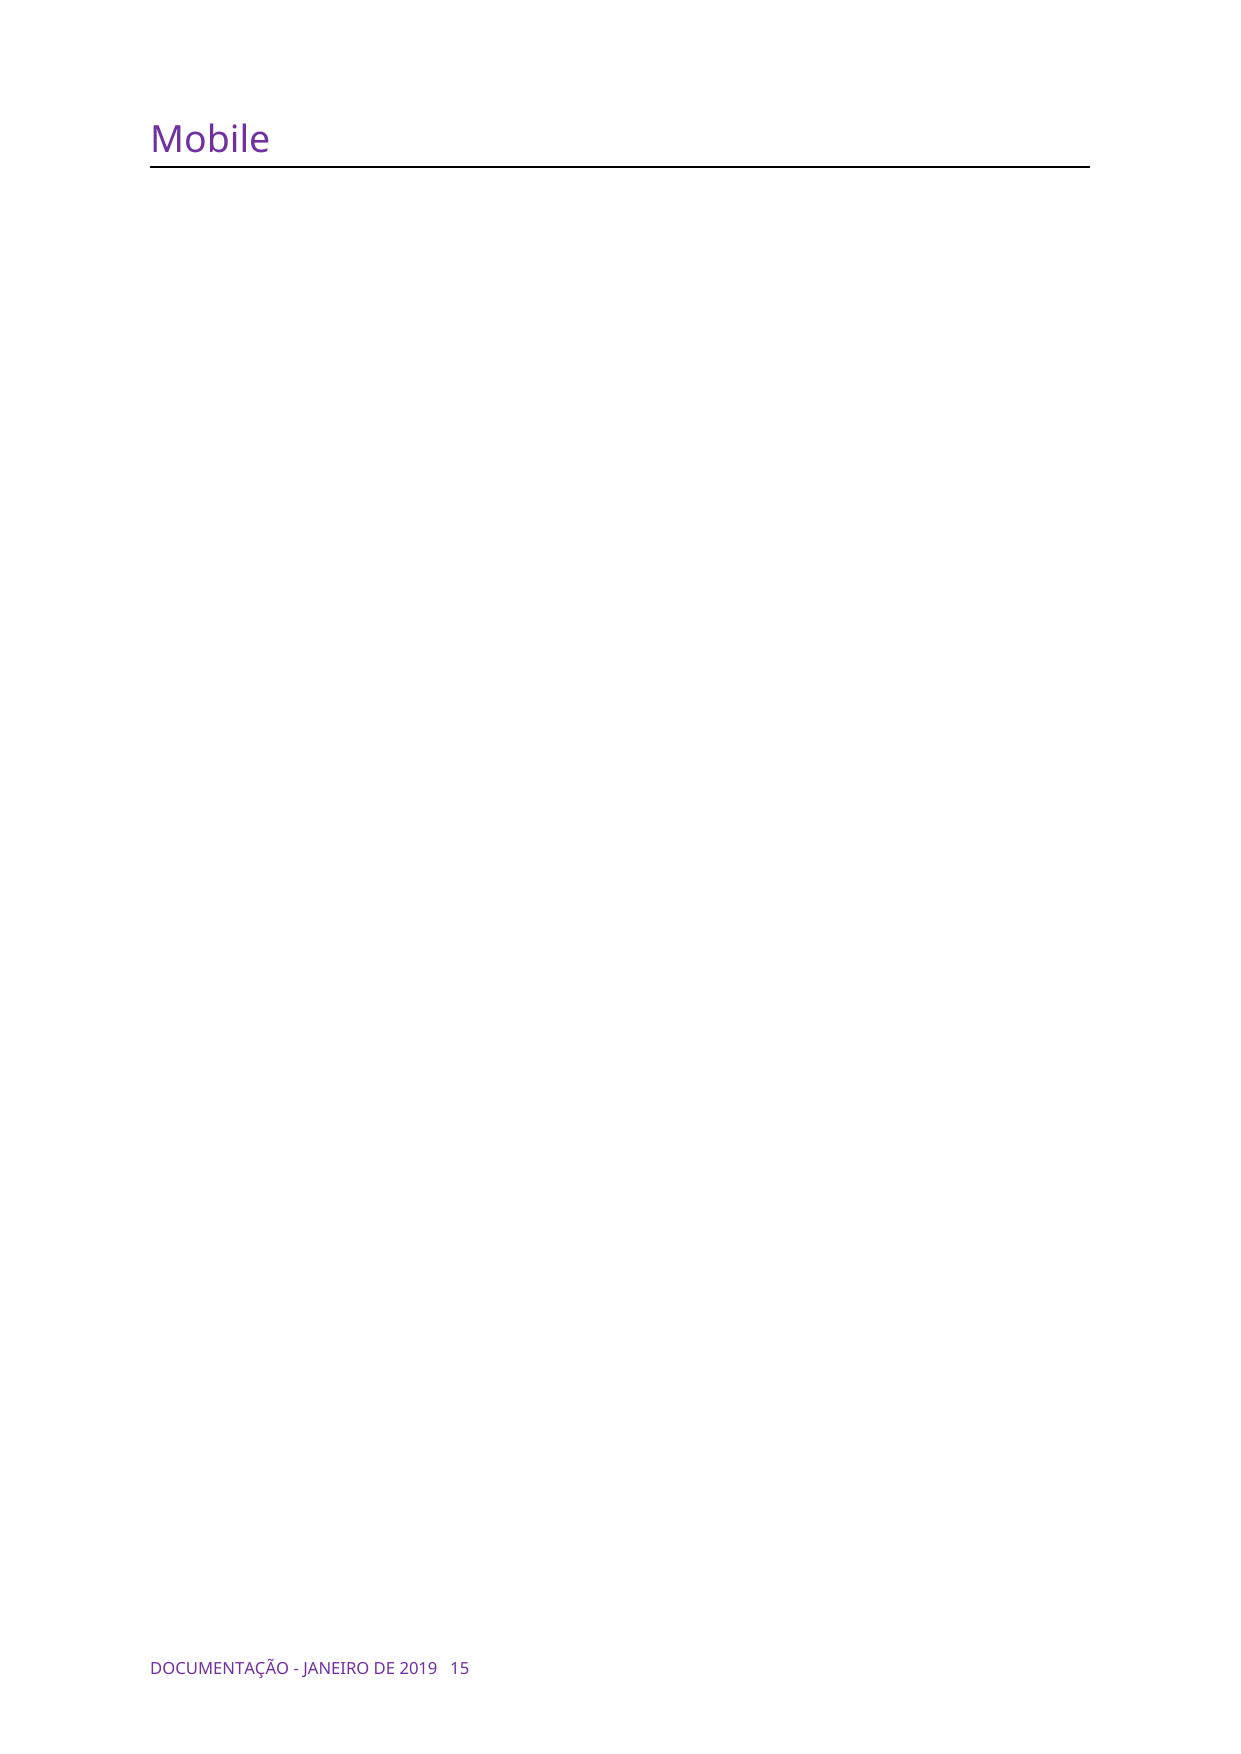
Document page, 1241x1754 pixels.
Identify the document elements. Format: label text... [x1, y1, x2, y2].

text Mobile [150, 112, 1090, 166]
